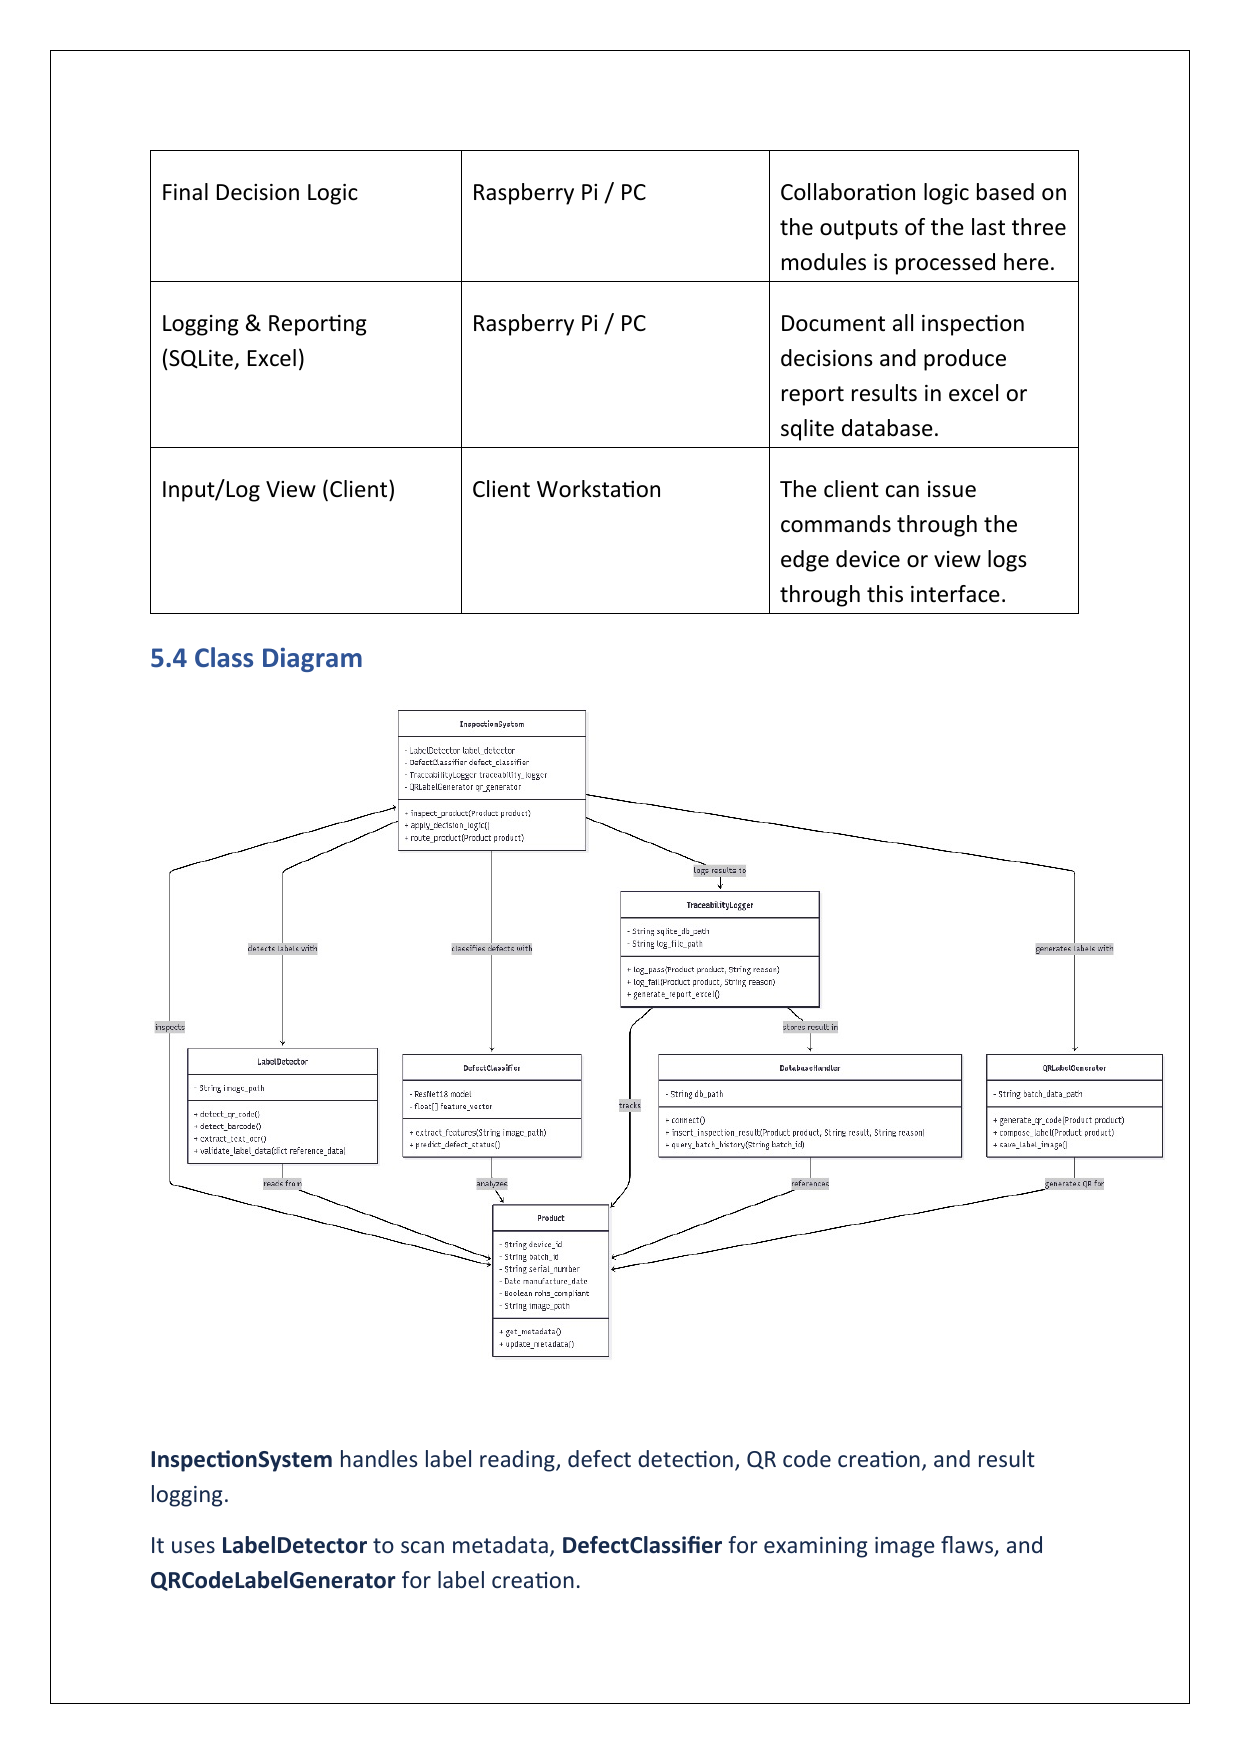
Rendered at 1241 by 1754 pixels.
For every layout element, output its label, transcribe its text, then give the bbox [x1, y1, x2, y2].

text It uses LabelDetector to scan metadata, DefectClassifier for examining image flaws, and QRCodeLabelGenerator for label creation. [150, 1530, 1090, 1595]
table_cell Document all inspection decisions and produce report results in excel or sqlite database. [770, 282, 1078, 447]
table_cell Raspberry Pi / PC [462, 282, 769, 447]
text 5.4 Class Diagram [150, 639, 1090, 675]
table_cell Collaboration logic based on the outputs of the last three modules is processed here. [770, 151, 1078, 281]
text InspectionSystem handles label reading, defect detection, QR code creation, and result logging. [150, 1443, 1090, 1508]
table_cell Input/Log View (Client) [151, 448, 461, 613]
table_cell Final Decision Logic [151, 151, 461, 281]
table_cell Raspberry Pi / PC [462, 151, 769, 281]
picture [150, 705, 1168, 1362]
table_cell The client can issue commands through the edge device or view logs through this interface. [770, 448, 1078, 613]
table_cell Logging & Reporting (SQLite, Excel) [151, 282, 461, 447]
table_cell Client Workstation [462, 448, 769, 613]
